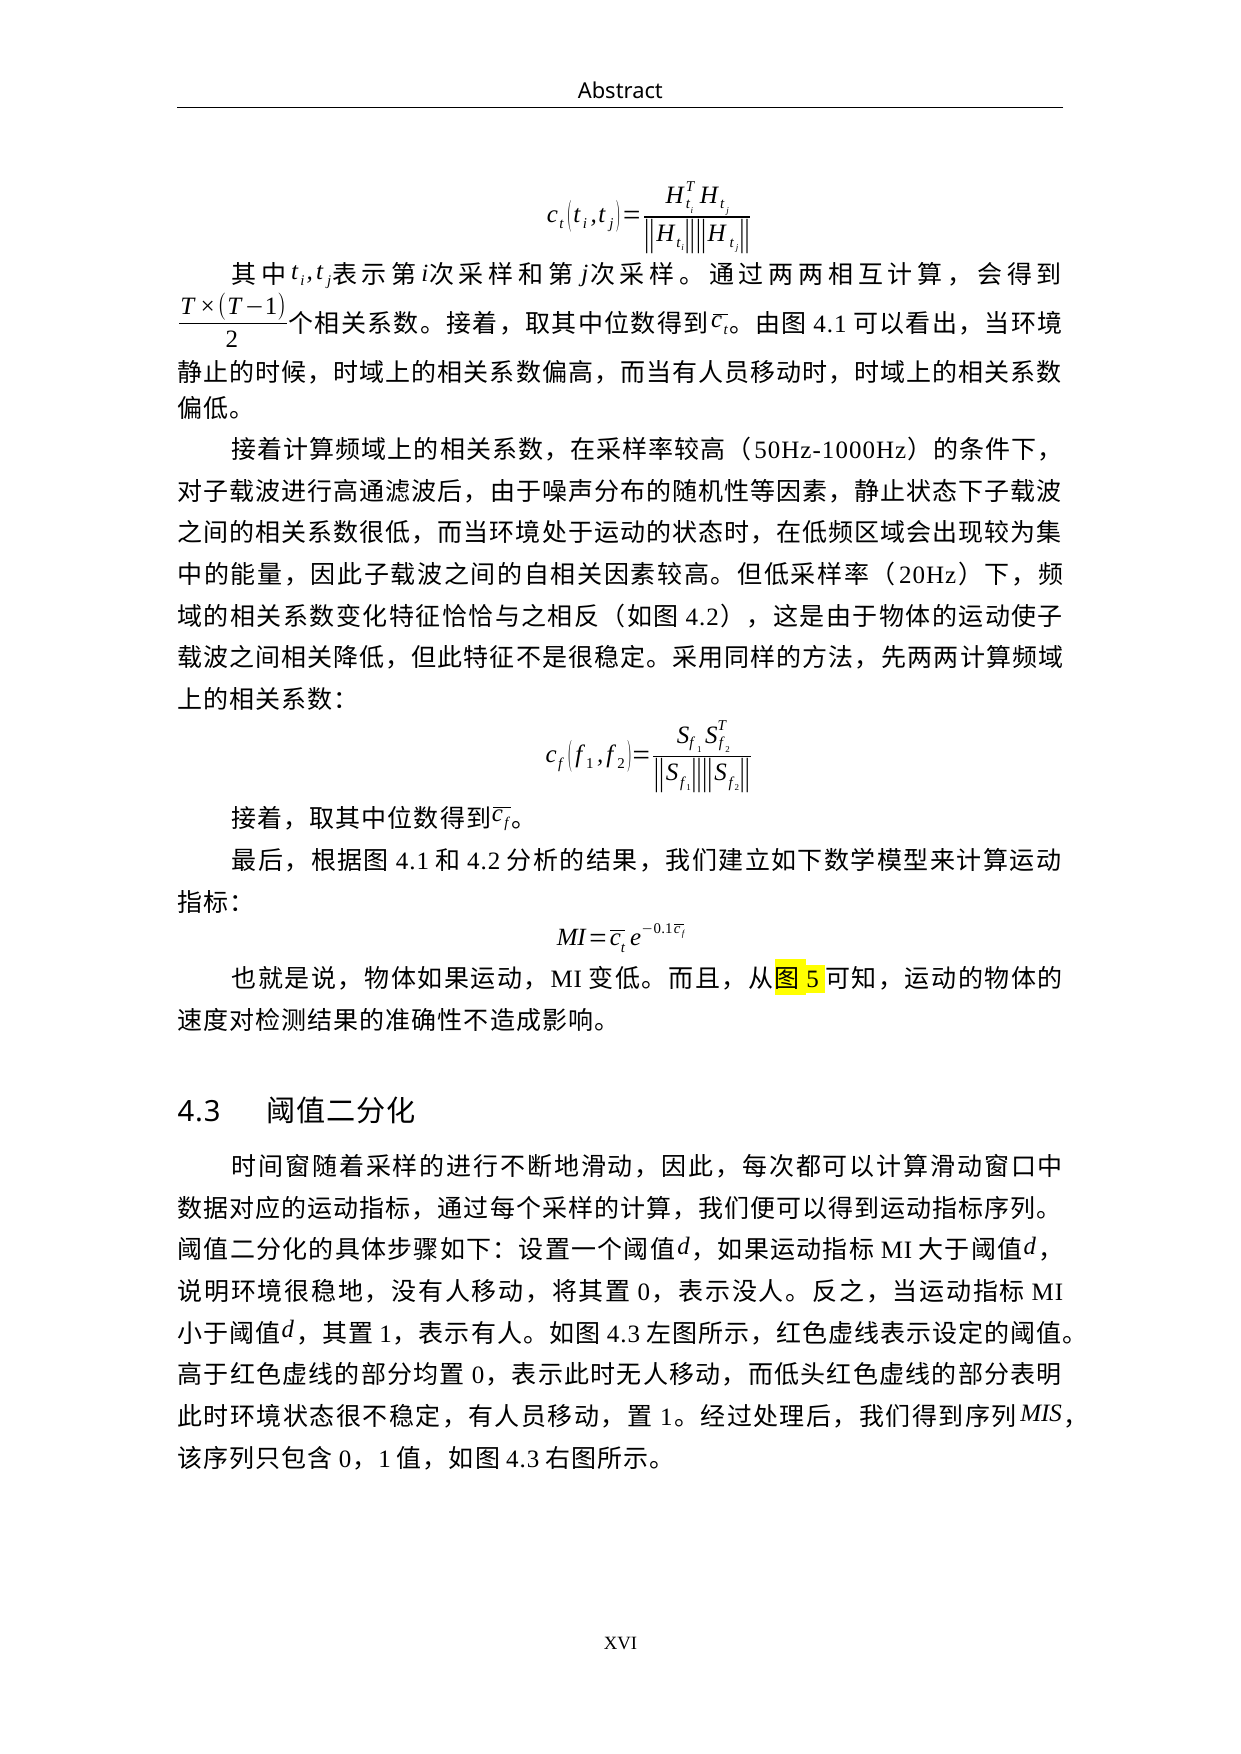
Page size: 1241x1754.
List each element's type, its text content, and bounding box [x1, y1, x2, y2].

text 其中表示第次采样和第次采样。通过两两相互计算，会得到个相关系数。接着，取其中位数得到。由图4.1可以看出，当环境静止的时候，时域上的相关系数偏高，而当有人员移动时，时域上的相关系数偏低。 [177, 255, 1063, 425]
text 最后，根据图4.1和4.2分析的结果，我们建立如下数学模型来计算运动指标： [177, 836, 1063, 919]
text 也就是说，物体如果运动，MI变低。而且，从图5可知，运动的物体的速度对检测结果的准确性不造成影响。 [177, 954, 1063, 1038]
text 接着，取其中位数得到。 [177, 794, 1063, 836]
text 阈值二分化 [177, 1088, 1063, 1129]
text 时间窗随着采样的进行不断地滑动，因此，每次都可以计算滑动窗口中数据对应的运动指标，通过每个采样的计算，我们便可以得到运动指标序列。阈值二分化的具体步骤如下：设置一个阈值，如果运动指标MI大于阈值，说明环境很稳地，没有人移动，将其置0，表示没人。反之，当运动指标MI小于阈值，其置1，表示有人。如图4.3左图所示，红色虚线表示设定的阈值。高于红色虚线的部分均置0，表示此时无人移动，而低头红色虚线的部分表明此时环境状态很不稳定，有人员移动，置1。经过处理后，我们得到序列，该序列只包含0，1值，如图4.3右图所示。 [177, 1142, 1063, 1475]
text 接着计算频域上的相关系数，在采样率较高（50Hz-1000Hz）的条件下，对子载波进行高通滤波后，由于噪声分布的随机性等因素，静止状态下子载波之间的相关系数很低，而当环境处于运动的状态时，在低频区域会出现较为集中的能量，因此子载波之间的自相关因素较高。但低采样率（20Hz）下，频域的相关系数变化特征恰恰与之相反（如图4.2），这是由于物体的运动使子载波之间相关降低，但此特征不是很稳定。采用同样的方法，先两两计算频域上的相关系数： [177, 425, 1063, 717]
